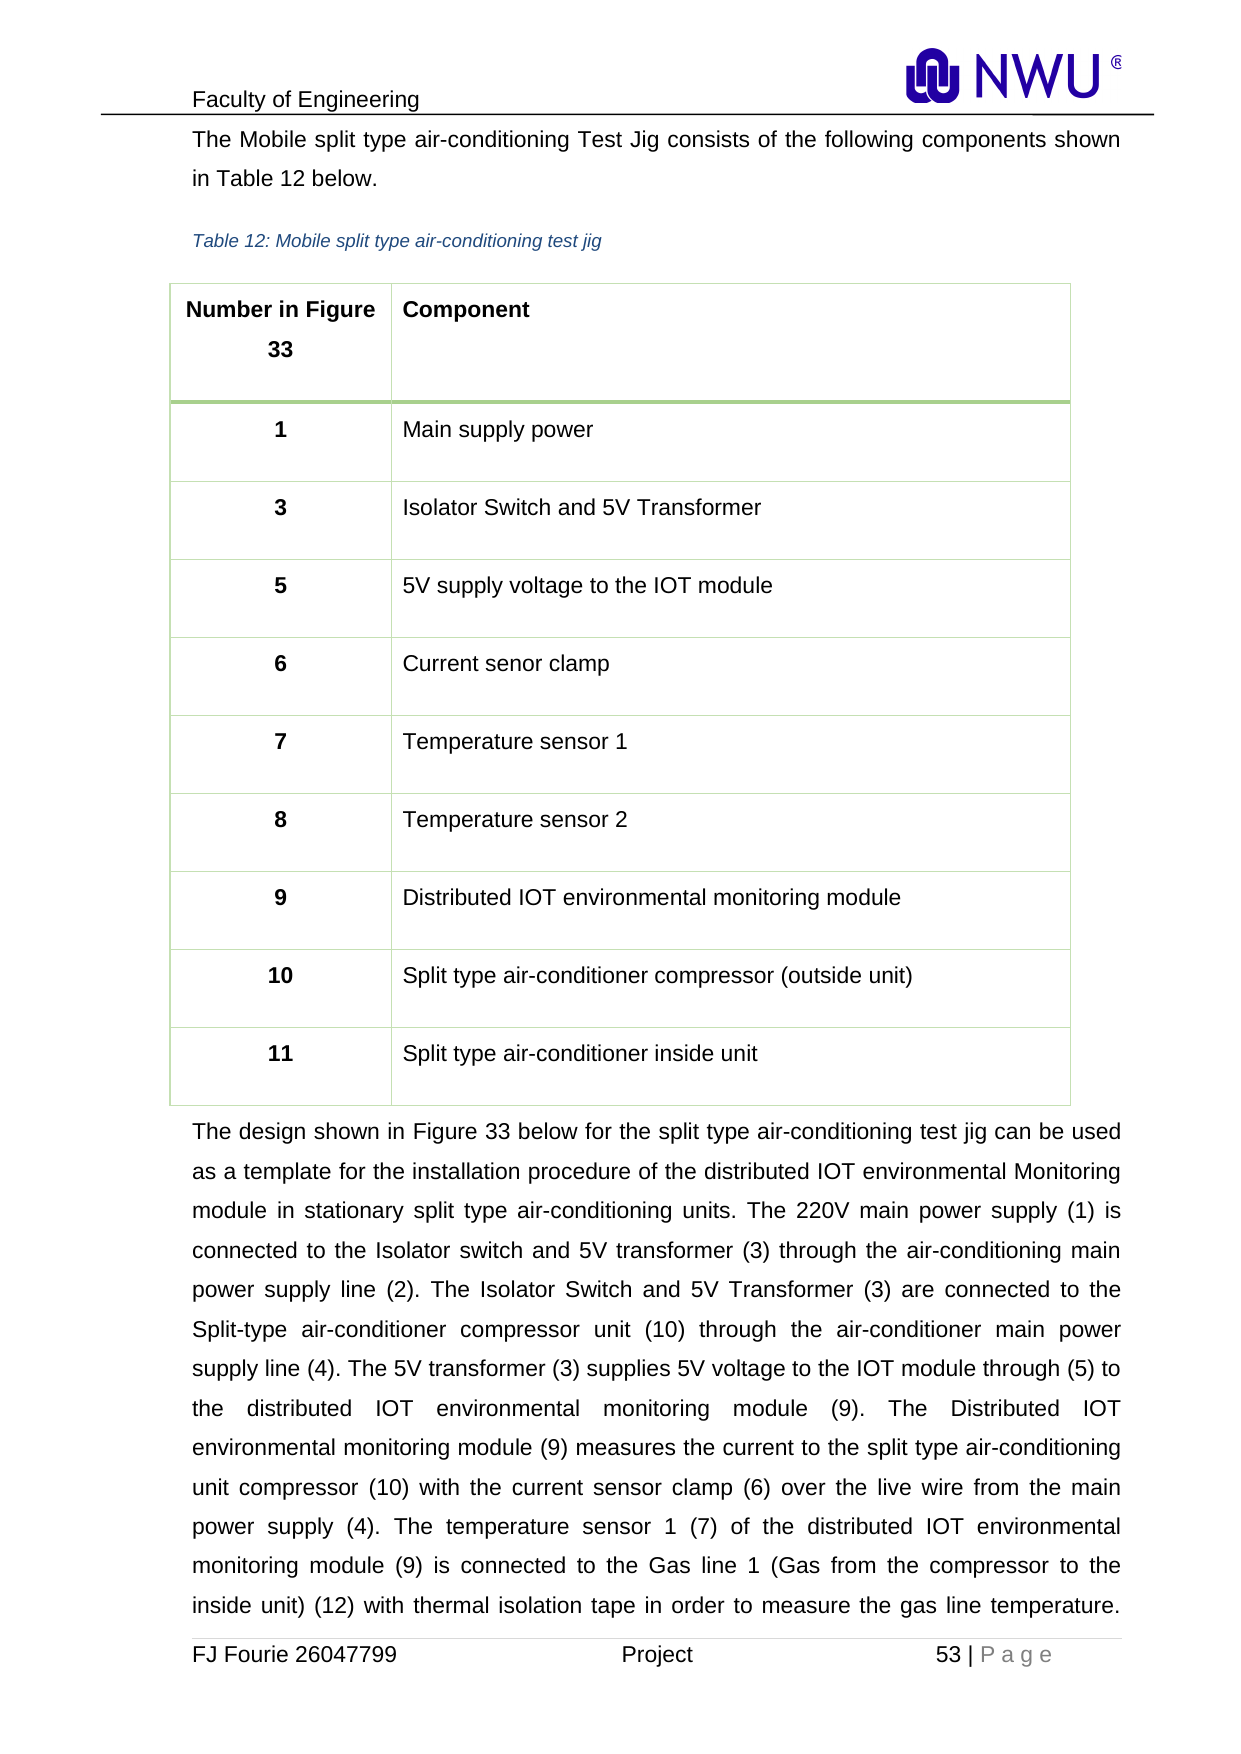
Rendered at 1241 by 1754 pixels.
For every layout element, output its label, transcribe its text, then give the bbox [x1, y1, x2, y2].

table_cell Main supply power [392, 404, 1070, 481]
table_cell Distributed IOT environmental monitoring module [392, 872, 1070, 949]
table_cell 1 [171, 404, 391, 481]
table_cell 3 [171, 482, 391, 558]
text Table 12: Mobile split type air-conditioning test jig [192, 230, 1122, 251]
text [192, 1118, 1122, 1618]
table_cell Split type air-conditioner inside unit [392, 1028, 1070, 1105]
table_cell 7 [171, 716, 391, 793]
table_cell Split type air-conditioner compressor (outside unit) [392, 950, 1070, 1027]
table_cell 10 [171, 950, 391, 1027]
table_cell 5 [171, 560, 391, 637]
picture [905, 48, 1122, 103]
table_cell Temperature sensor 2 [392, 794, 1070, 871]
table_cell Temperature sensor 1 [392, 716, 1070, 793]
table_cell Isolator Switch and 5V Transformer [392, 482, 1070, 558]
table_cell 9 [171, 872, 391, 949]
table_cell 5V supply voltage to the IOT module [392, 560, 1070, 637]
table_cell 6 [171, 638, 391, 714]
table_cell 8 [171, 794, 391, 871]
table_header Number in Figure 33 [171, 284, 391, 400]
text The Mobile split type air-conditioning Test Jig consists of the following components shown in Table 12 below. [192, 126, 1122, 192]
table_cell 11 [171, 1028, 391, 1105]
table_header Component [392, 284, 1070, 400]
table_cell Current senor clamp [392, 638, 1070, 714]
